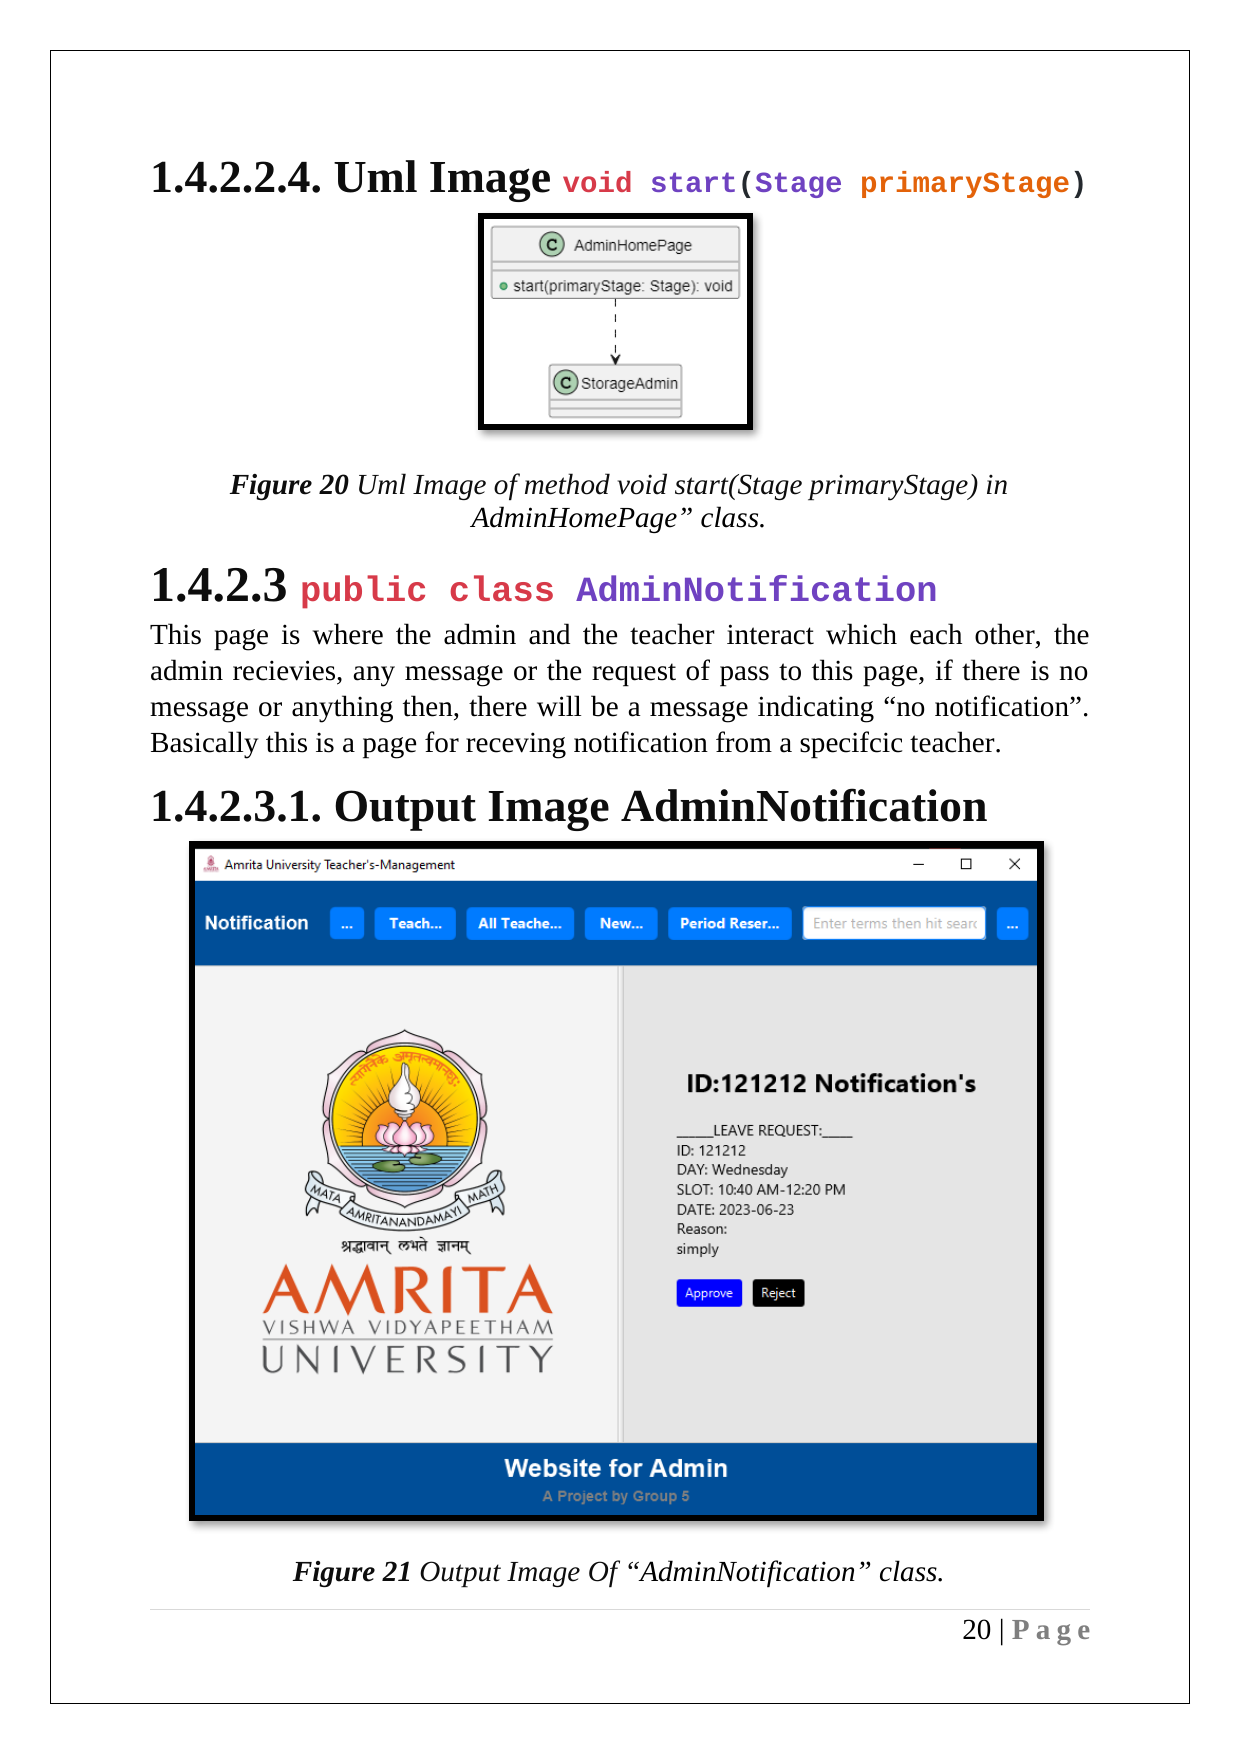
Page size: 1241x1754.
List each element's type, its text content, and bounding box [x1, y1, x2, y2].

text Figure 21 Output Image Of “AdminNotification” class. [150, 1554, 1090, 1588]
subtitle 1.4.2.3 public class AdminNotification [150, 555, 1090, 612]
subtitle 1.4.2.2.4. Uml Image void start(Stage primaryStage) [150, 150, 1090, 203]
text Figure 20 Uml Image of method void start(Stage primaryStage) in AdminHomePage” class. [150, 467, 1090, 534]
subtitle 1.4.2.3.1. Output Image AdminNotification [150, 778, 1090, 831]
picture [195, 848, 1037, 1515]
text This page is where the admin and the teacher interact which each other, the admin recievies, any message or the request of pass to this page, if there is no message or anything then, there will be a message indicating “no notification”. Basically this is a page for receving notification from a specifcic teacher. [150, 617, 1090, 759]
picture [484, 219, 747, 424]
